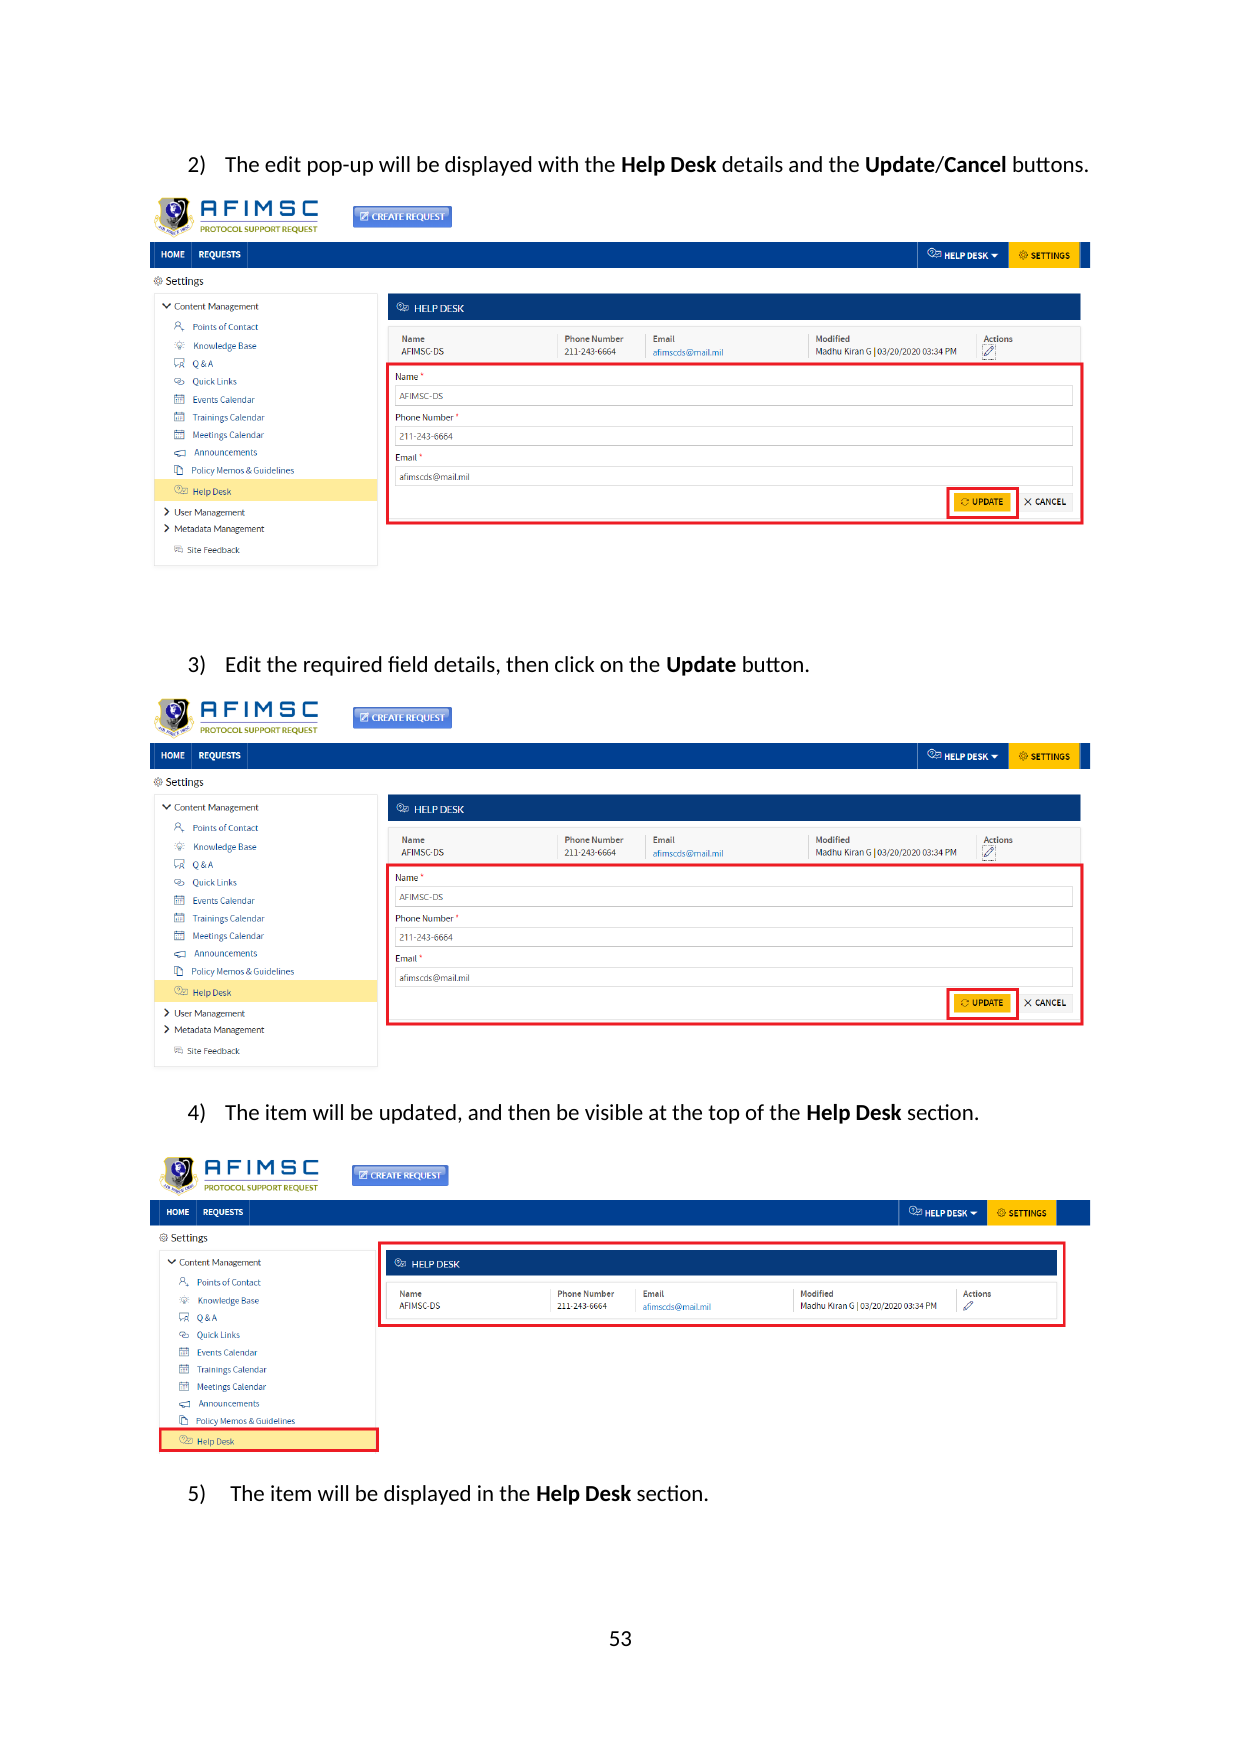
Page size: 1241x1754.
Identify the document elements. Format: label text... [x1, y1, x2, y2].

list Edit the required field details, then click on the Update button. [187, 651, 1090, 679]
list The edit pop-up will be displayed with the Help Desk details and the Update/Cancel buttons. [187, 150, 1090, 178]
list The item will be updated, and then be visible at the top of the Help Desk section. [187, 1098, 1090, 1126]
picture [150, 697, 1091, 1074]
list The item will be displayed in the Help Desk section. [187, 1479, 1090, 1507]
picture [150, 196, 1091, 573]
picture [150, 1151, 1091, 1454]
